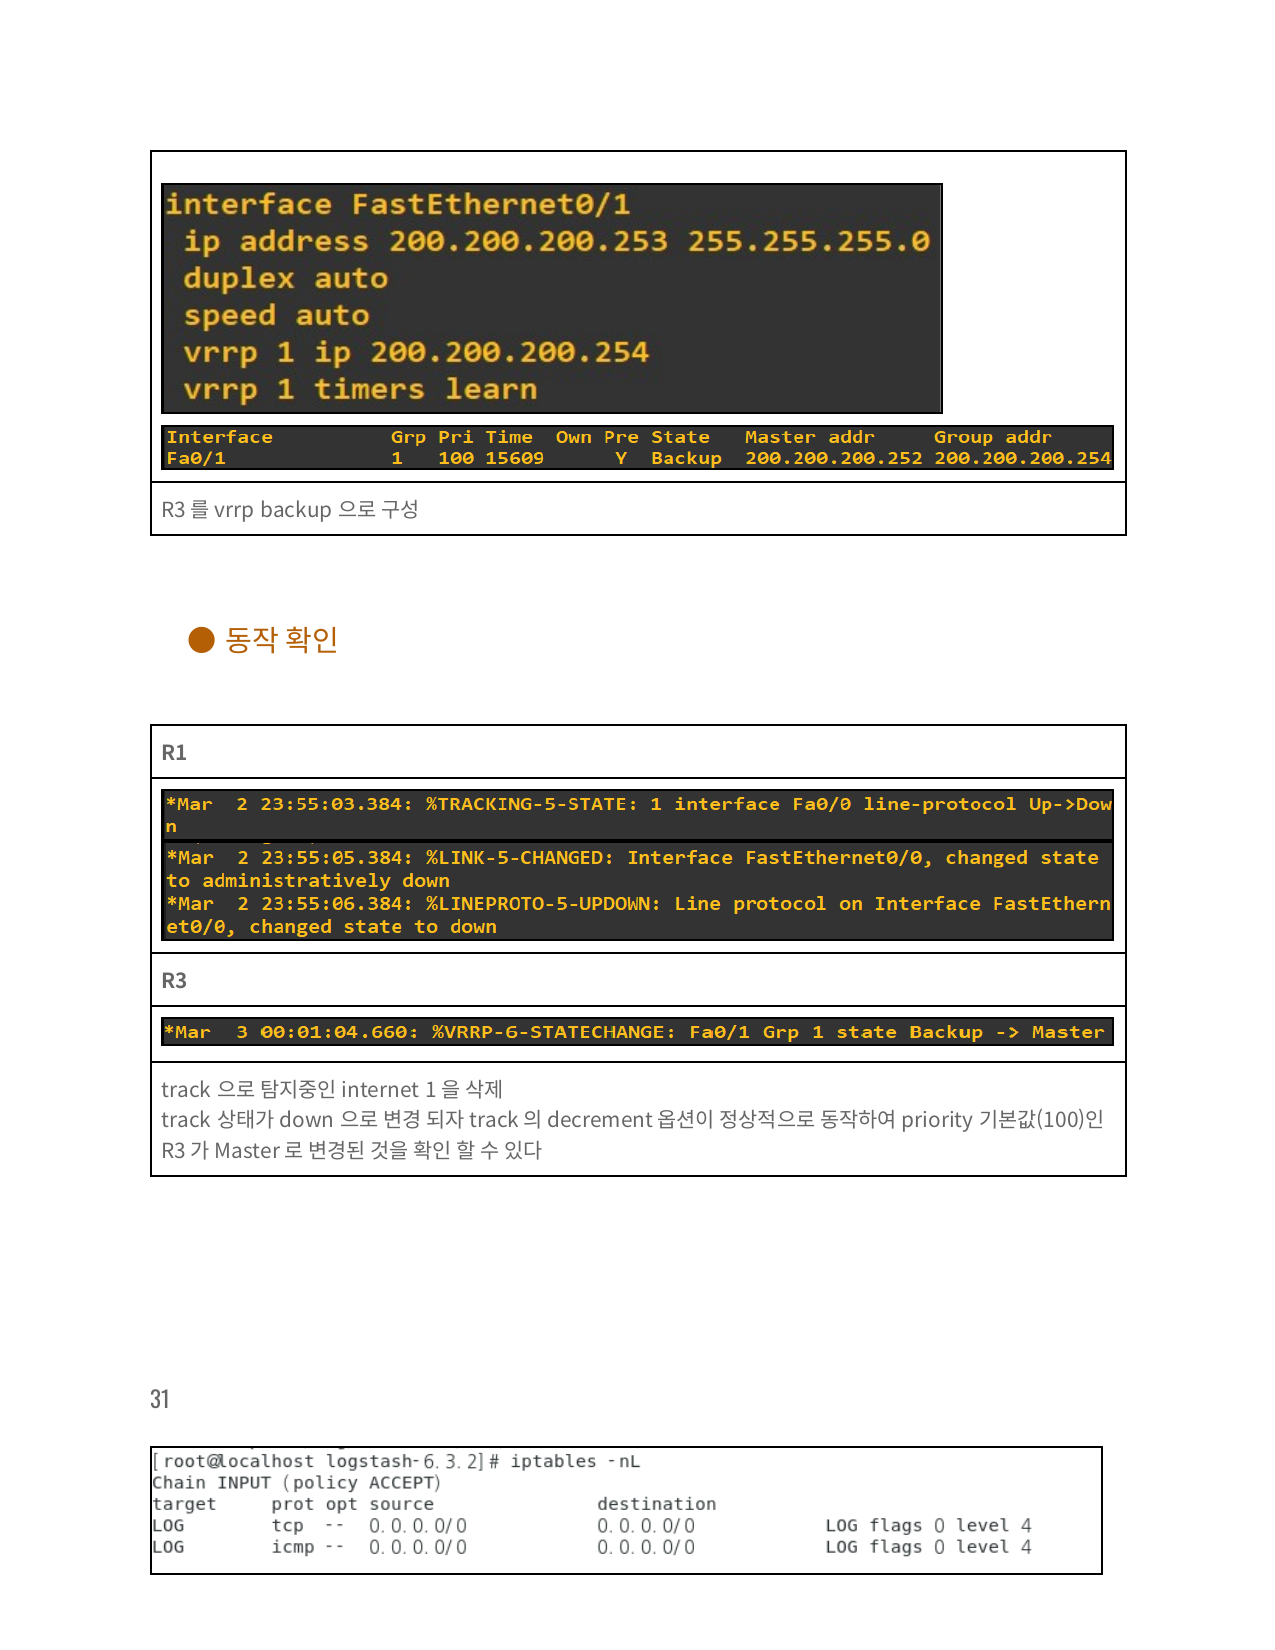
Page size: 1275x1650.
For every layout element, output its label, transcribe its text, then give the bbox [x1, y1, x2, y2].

picture [164, 843, 1112, 939]
table_cell R3 [152, 954, 1125, 1005]
picture [152, 1448, 1101, 1573]
table_cell [152, 779, 1125, 952]
picture [164, 1019, 1112, 1044]
table_cell R3를 vrrp backup 으로 구성 [152, 483, 1125, 534]
picture [164, 185, 941, 412]
table_header R1 [152, 726, 1125, 777]
picture [164, 427, 1112, 468]
subtitle 동작 확인 [187, 617, 1125, 660]
picture [164, 791, 1112, 839]
table_cell [152, 1007, 1125, 1061]
table_cell track 으로 탐지중인 internet 1을 삭제 track 상태가 down 으로 변경 되자 track의 decrement옵션이 정상적으로 동작하여 priority 기본값(100)인 R3가 Master로 변경된 것을 확인 할 수 있다 [152, 1063, 1125, 1174]
table_cell [152, 152, 1125, 481]
